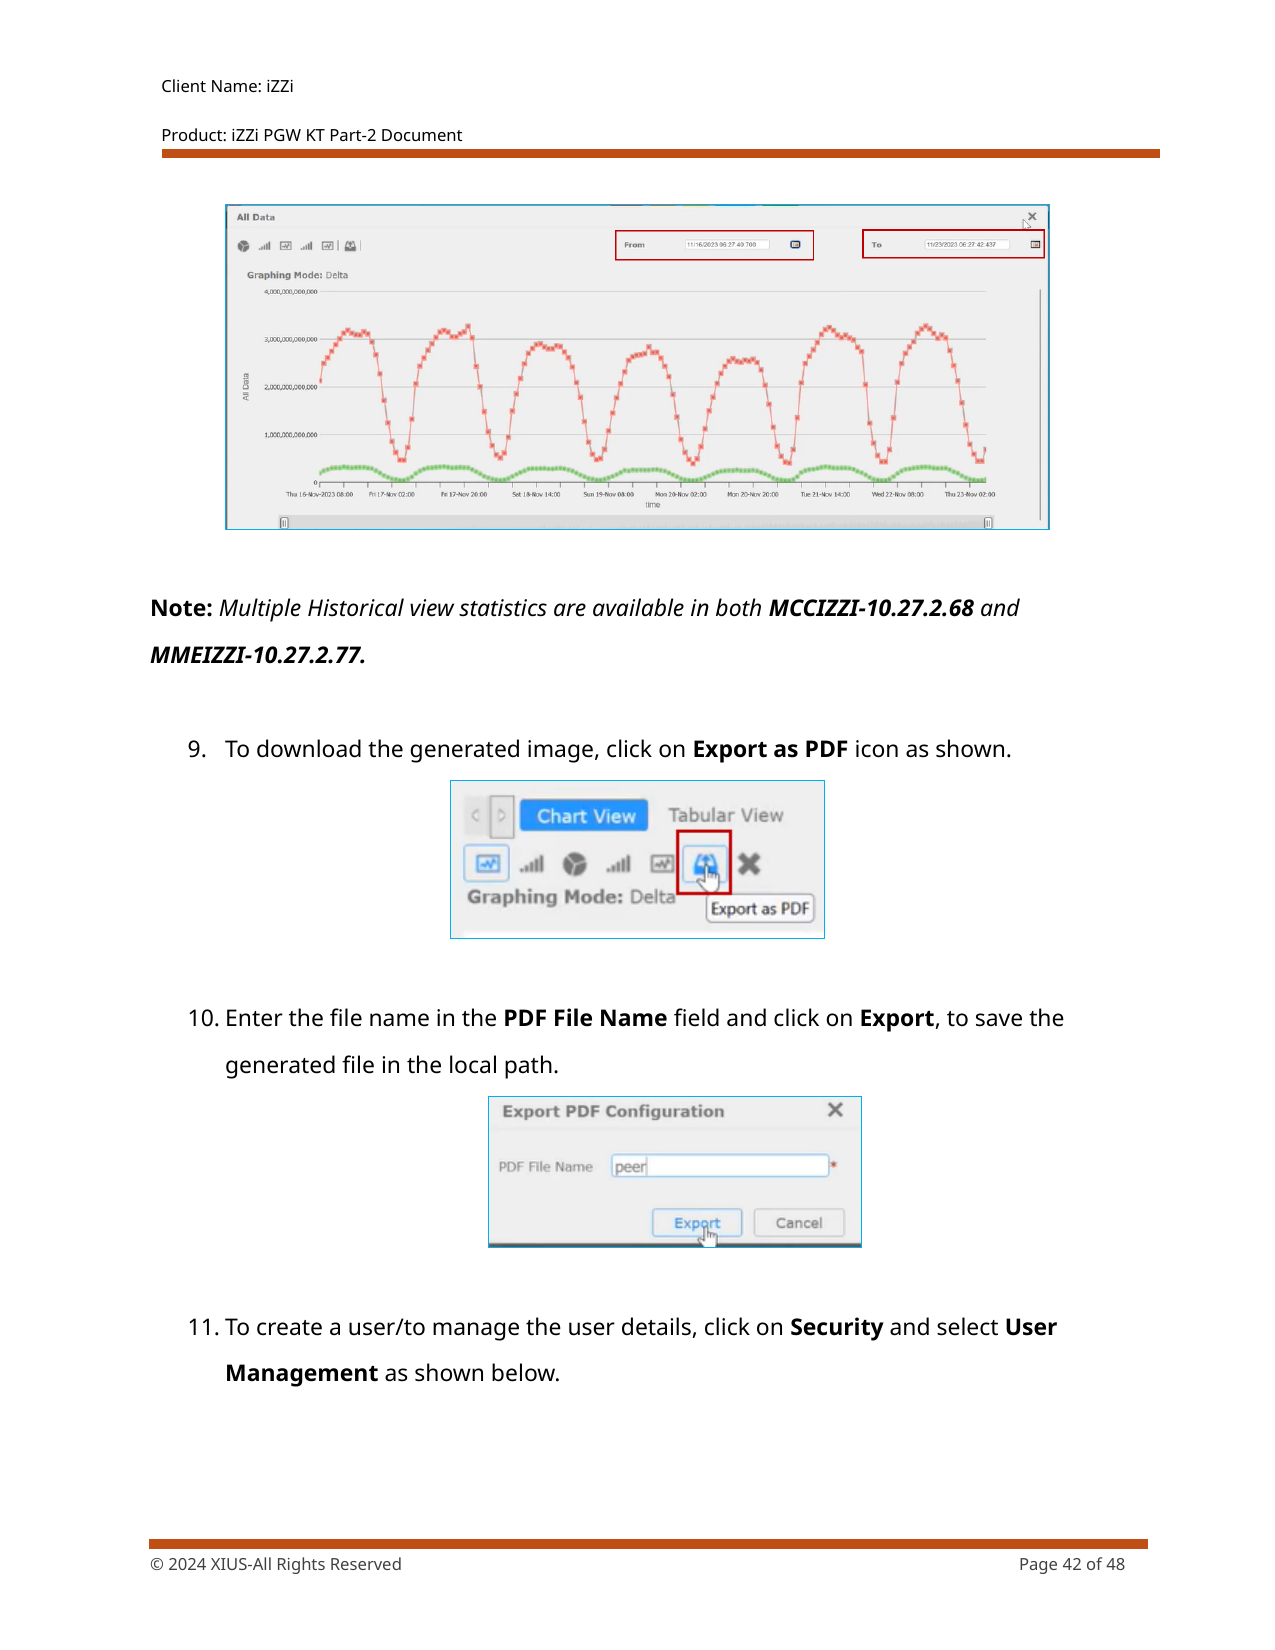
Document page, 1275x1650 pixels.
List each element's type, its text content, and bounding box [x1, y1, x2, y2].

picture [227, 206, 1048, 528]
picture [452, 782, 823, 937]
picture [490, 1098, 860, 1246]
text Note: Multiple Historical view statistics are available in both MCCIZZI-10.27.2.68 and MMEIZZI-10.27.2.77. [150, 592, 1125, 671]
list To download the generated image, click on Export as PDF icon as shown. [187, 733, 1125, 764]
list To create a user/to manage the user details, click on Security and select User Management as shown below. [187, 1310, 1125, 1388]
list Enter the file name in the PDF File Name field and click on Export, to save the generated file in the local path. [187, 1002, 1125, 1080]
